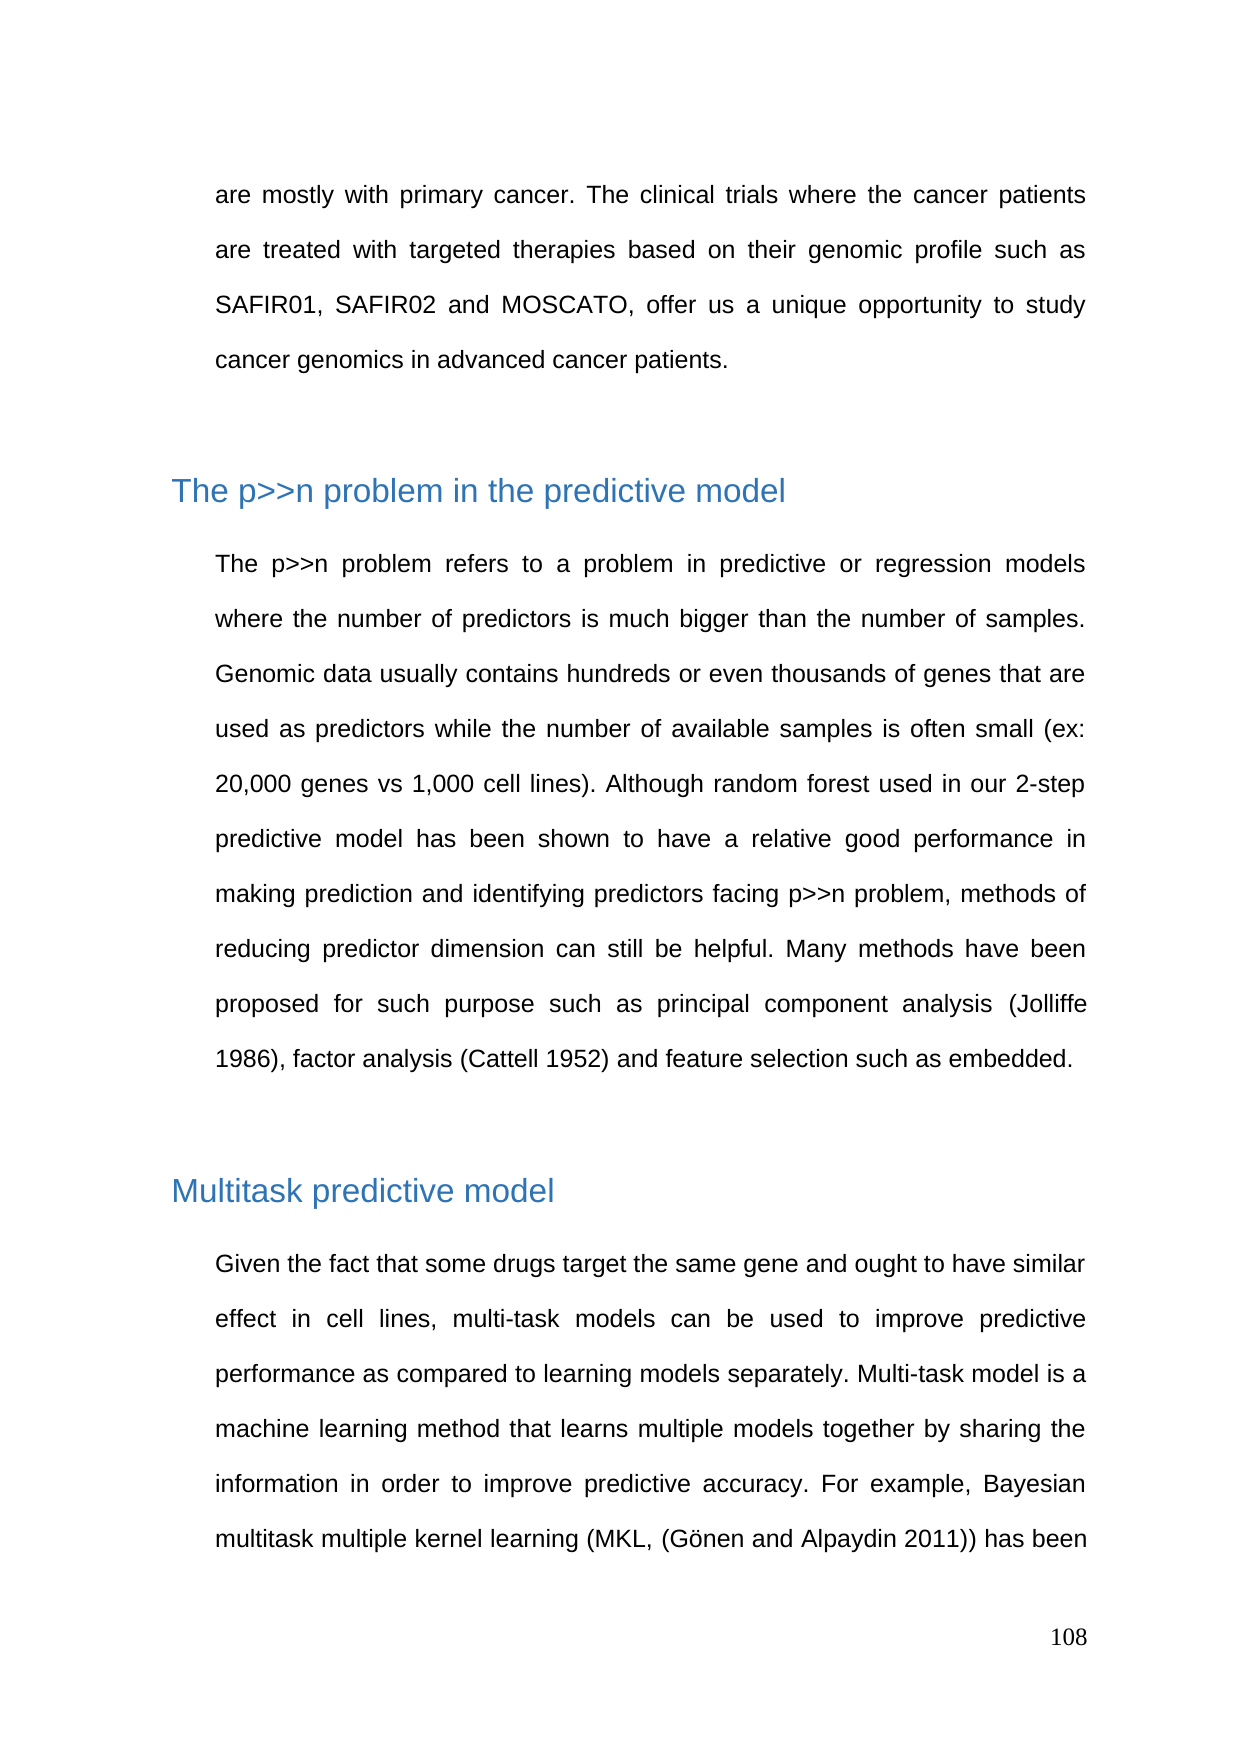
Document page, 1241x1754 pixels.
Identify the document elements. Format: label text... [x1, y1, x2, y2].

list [215, 1242, 1087, 1561]
list The p>>n problem refers to a problem in predictive or regression models where the number of predictors is much bigger than the number of samples. Genomic data usually contains hundreds or even thousands of genes that are used as predictors while the number of available samples is often small (ex: 20,000 genes vs 1,000 cell lines). Although random forest used in our 2-step predictive model has been shown to have a relative good performance in making prediction and identifying predictors facing p>>n problem, methods of reducing predictor dimension can still be helpful. Many methods have been proposed for such purpose such as principal component analysis (Jolliffe 1986), factor analysis (Cattell 1952) and feature selection such as embedded. [215, 542, 1087, 1081]
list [215, 172, 1087, 381]
subtitle The p>>n problem in the predictive model [171, 469, 1087, 513]
subtitle Multitask predictive model [171, 1168, 1087, 1213]
